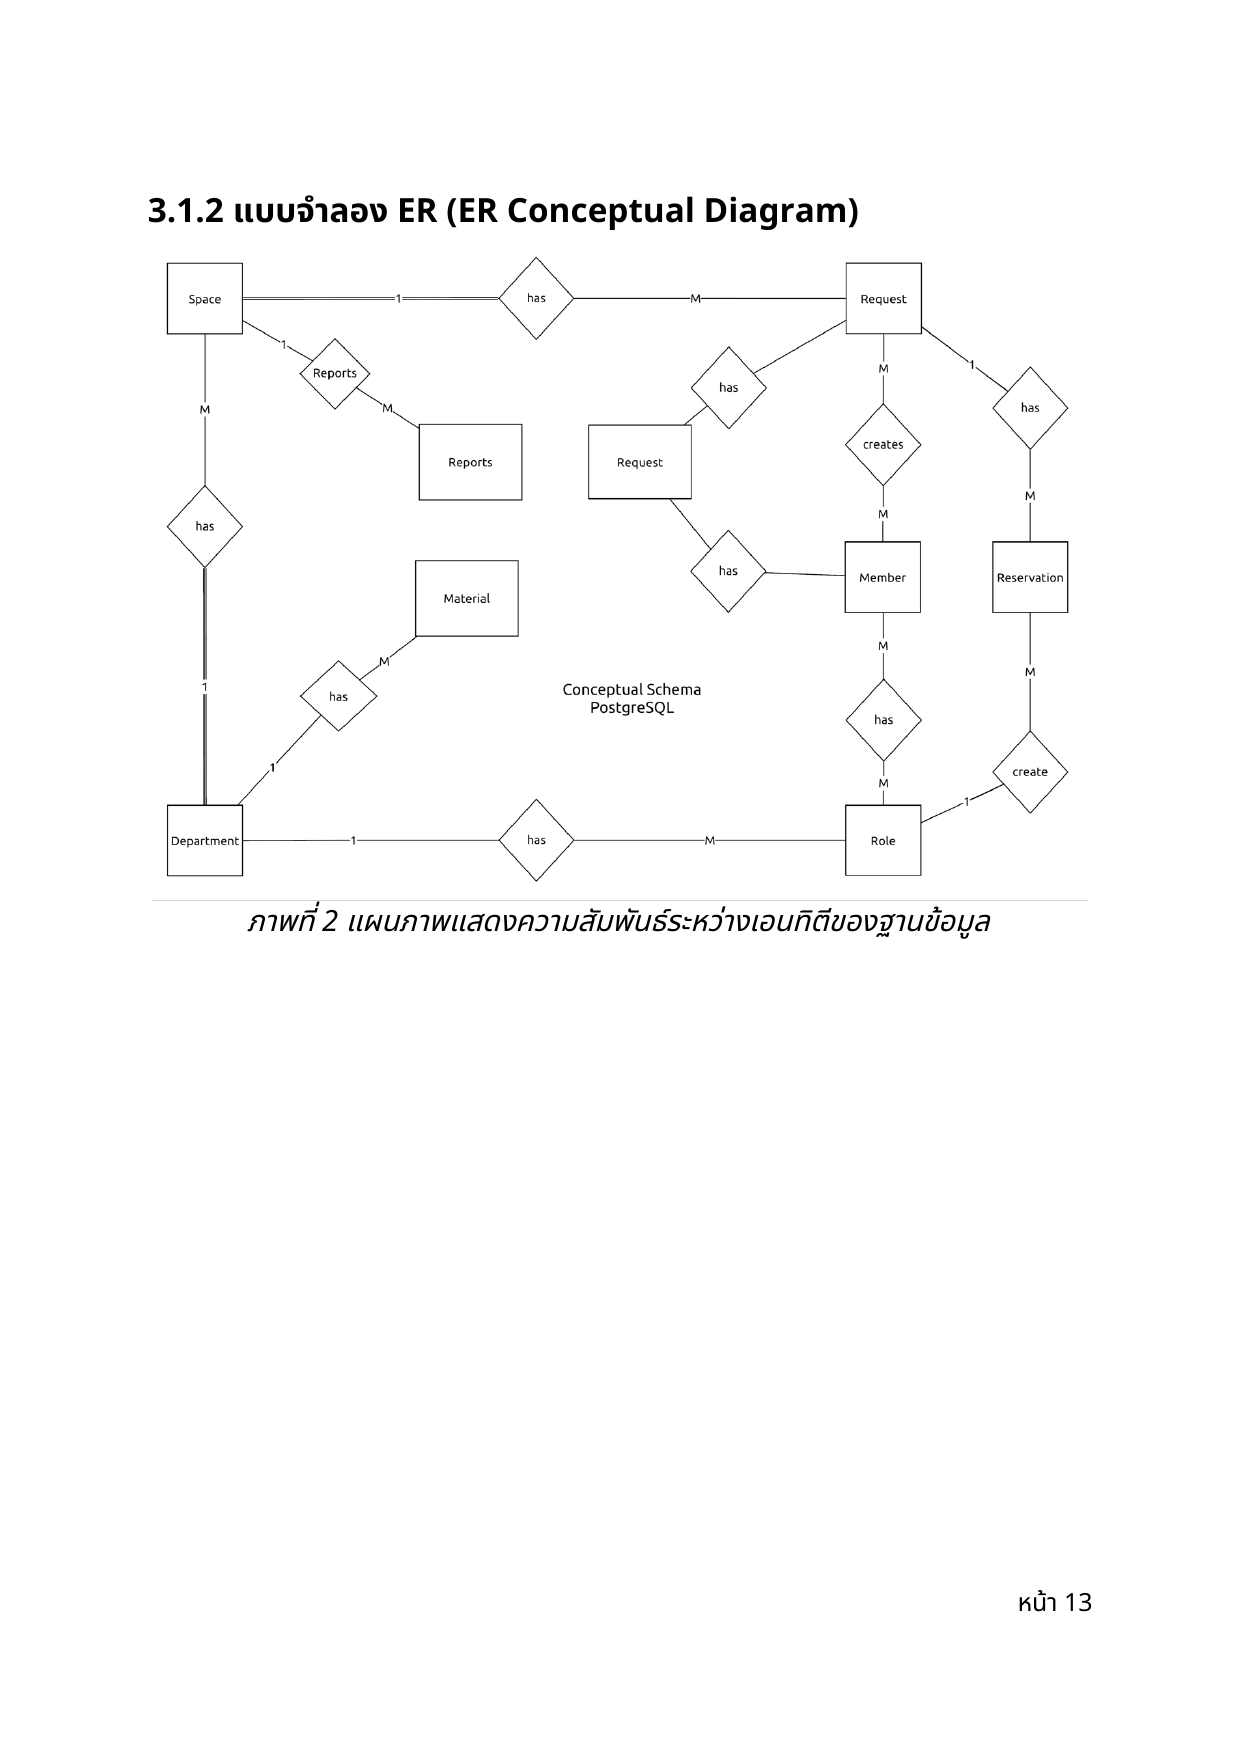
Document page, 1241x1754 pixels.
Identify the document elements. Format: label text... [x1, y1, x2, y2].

picture [147, 237, 1088, 901]
subtitle 3.1.2 แบบจำลอง ER (ER Conceptual Diagram) [148, 187, 1092, 238]
